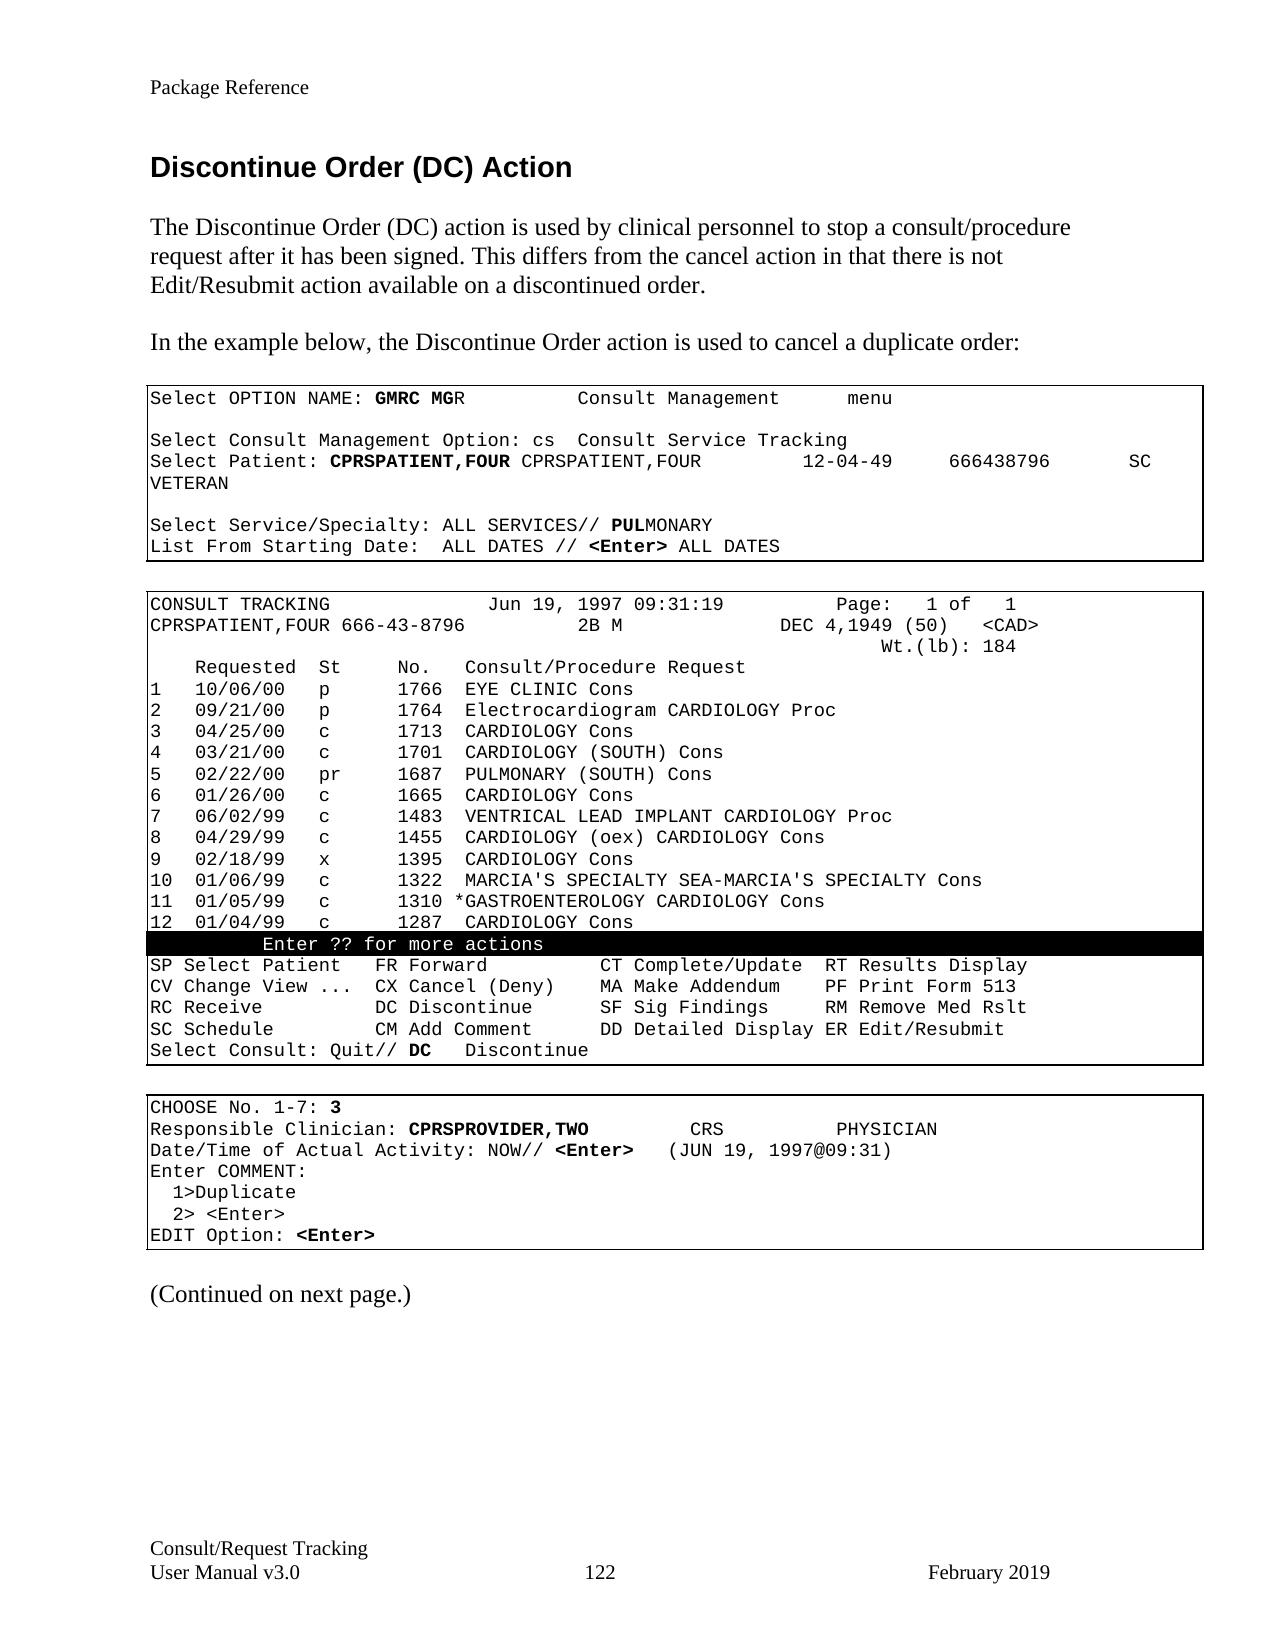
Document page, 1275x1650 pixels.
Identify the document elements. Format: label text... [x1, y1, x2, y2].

text Wt.(lb): 184 [148, 633, 1202, 654]
text 8 04/29/99 c 1455 CARDIOLOGY (oex) CARDIOLOGY Cons [148, 824, 1202, 846]
text SC Schedule CM Add Comment DD Detailed Display ER Edit/Resubmit [148, 1016, 1202, 1037]
text 1 10/06/00 p 1766 EYE CLINIC Cons [148, 676, 1202, 697]
text SP Select Patient FR Forward CT Complete/Update RT Results Display [148, 952, 1202, 973]
text CV Change View ... CX Cancel (Deny) MA Make Addendum PF Print Form 513 [148, 973, 1202, 994]
text RC Receive DC Discontinue SF Sig Findings RM Remove Med Rslt [148, 994, 1202, 1016]
text 11 01/05/99 c 1310 *GASTROENTEROLOGY CARDIOLOGY Cons [148, 888, 1202, 909]
text 7 06/02/99 c 1483 VENTRICAL LEAD IMPLANT CARDIOLOGY Proc [148, 803, 1202, 824]
text Select Consult Management Option: cs Consult Service Tracking [148, 427, 1202, 448]
text 4 03/21/00 c 1701 CARDIOLOGY (SOUTH) Cons [148, 739, 1202, 761]
text Select Service/Specialty: ALL SERVICES// PULMONARY [148, 512, 1202, 533]
subtitle Discontinue Order (DC) Action [150, 150, 1125, 183]
text 12 01/04/99 c 1287 CARDIOLOGY Cons [148, 909, 1202, 931]
text Date/Time of Actual Activity: NOW// <Enter> (JUN 19, 1997@09:31) [148, 1137, 1202, 1158]
text 2 09/21/00 p 1764 Electrocardiogram CARDIOLOGY Proc [148, 697, 1202, 718]
text The Discontinue Order (DC) action is used by clinical personnel to stop a consult/procedure request after it has been signed. This differs from the cancel action in that there is not Edit/Resubmit action available on a discontinued order. [150, 212, 1125, 298]
text CONSULT TRACKING Jun 19, 1997 09:31:19 Page: 1 of 1 [148, 592, 1202, 612]
text 9 02/18/99 x 1395 CARDIOLOGY Cons [148, 846, 1202, 867]
text Responsible Clinician: CPRSPROVIDER,TWO CRS PHYSICIAN [148, 1116, 1202, 1137]
text Select Patient: CPRSPATIENT,FOUR CPRSPATIENT,FOUR 12-04-49 666438796 SC VETERAN [148, 448, 1202, 495]
text 3 04/25/00 c 1713 CARDIOLOGY Cons [148, 718, 1202, 739]
text In the example below, the Discontinue Order action is used to cancel a duplicate order: [150, 327, 1125, 356]
text Enter COMMENT: [148, 1158, 1202, 1179]
text List From Starting Date: ALL DATES // <Enter> ALL DATES [148, 533, 1202, 560]
text 10 01/06/99 c 1322 MARCIA'S SPECIALTY SEA-MARCIA'S SPECIALTY Cons [148, 867, 1202, 888]
text 1>Duplicate [148, 1179, 1202, 1201]
text Enter ?? for more actions [148, 931, 1202, 952]
text Select OPTION NAME: GMRC MGR Consult Management menu [148, 386, 1202, 410]
text 2> <Enter> [148, 1201, 1202, 1222]
text Select Consult: Quit// DC Discontinue [148, 1037, 1202, 1064]
text Requested St No. Consult/Procedure Request [148, 654, 1202, 676]
text CPRSPATIENT,FOUR 666-43-8796 2B M DEC 4,1949 (50) <CAD> [148, 612, 1202, 633]
text 6 01/26/00 c 1665 CARDIOLOGY Cons [148, 782, 1202, 803]
text CHOOSE No. 1-7: 3 [148, 1096, 1202, 1116]
text (Continued on next page.) [150, 1279, 1125, 1308]
text EDIT Option: <Enter> [148, 1222, 1202, 1249]
text 5 02/22/00 pr 1687 PULMONARY (SOUTH) Cons [148, 761, 1202, 782]
